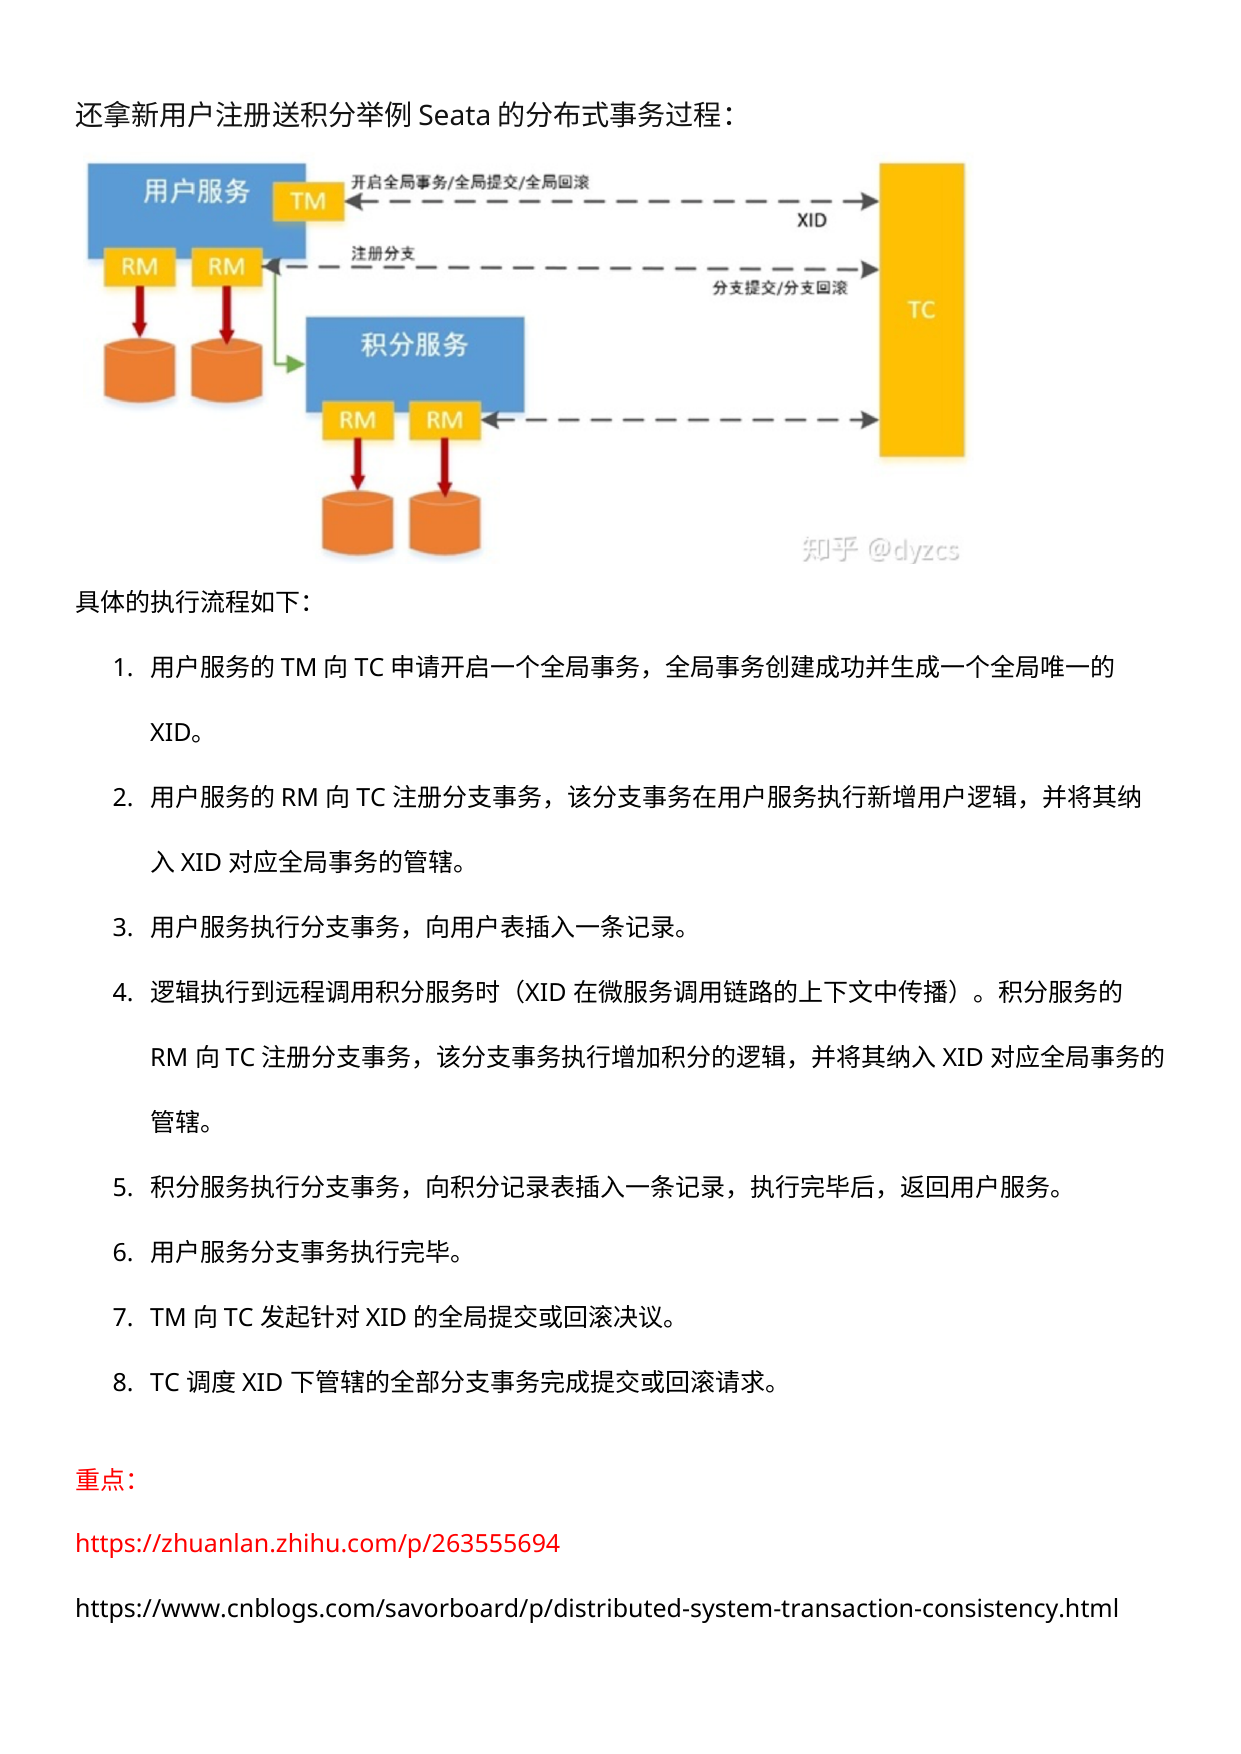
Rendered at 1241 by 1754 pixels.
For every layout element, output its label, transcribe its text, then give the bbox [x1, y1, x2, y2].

text https://www.cnblogs.com/savorboard/p/distributed-system-transaction-consistency.html [75, 1576, 1165, 1641]
list 逻辑执行到远程调用积分服务时（XID 在微服务调用链路的上下文中传播）。积分服务的 RM 向 TC 注册分支事务，该分支事务执行增加积分的逻辑，并将其纳入 XID 对应全局事务的管辖。 [112, 958, 1165, 1153]
text 重点： [75, 1446, 1165, 1511]
list 用户服务分支事务执行完毕。 [112, 1218, 1165, 1283]
list TC 调度 XID 下管辖的全部分支事务完成提交或回滚请求。 [112, 1348, 1165, 1413]
list 用户服务的 TM 向 TC 申请开启一个全局事务，全局事务创建成功并生成一个全局唯一的 XID。 [112, 633, 1165, 763]
text 具体的执行流程如下： [75, 568, 1165, 633]
list 积分服务执行分支事务，向积分记录表插入一条记录，执行完毕后，返回用户服务。 [112, 1153, 1165, 1218]
text https://zhuanlan.zhihu.com/p/263555694 [75, 1511, 1165, 1576]
list 用户服务执行分支事务，向用户表插入一条记录。 [112, 893, 1165, 958]
list 用户服务的 RM 向 TC 注册分支事务，该分支事务在用户服务执行新增用户逻辑，并将其纳入 XID 对应全局事务的管辖。 [112, 763, 1165, 893]
text 还拿新用户注册送积分举例Seata的分布式事务过程： [75, 81, 1165, 146]
list TM 向 TC 发起针对 XID 的全局提交或回滚决议。 [112, 1283, 1165, 1348]
picture [75, 150, 974, 564]
